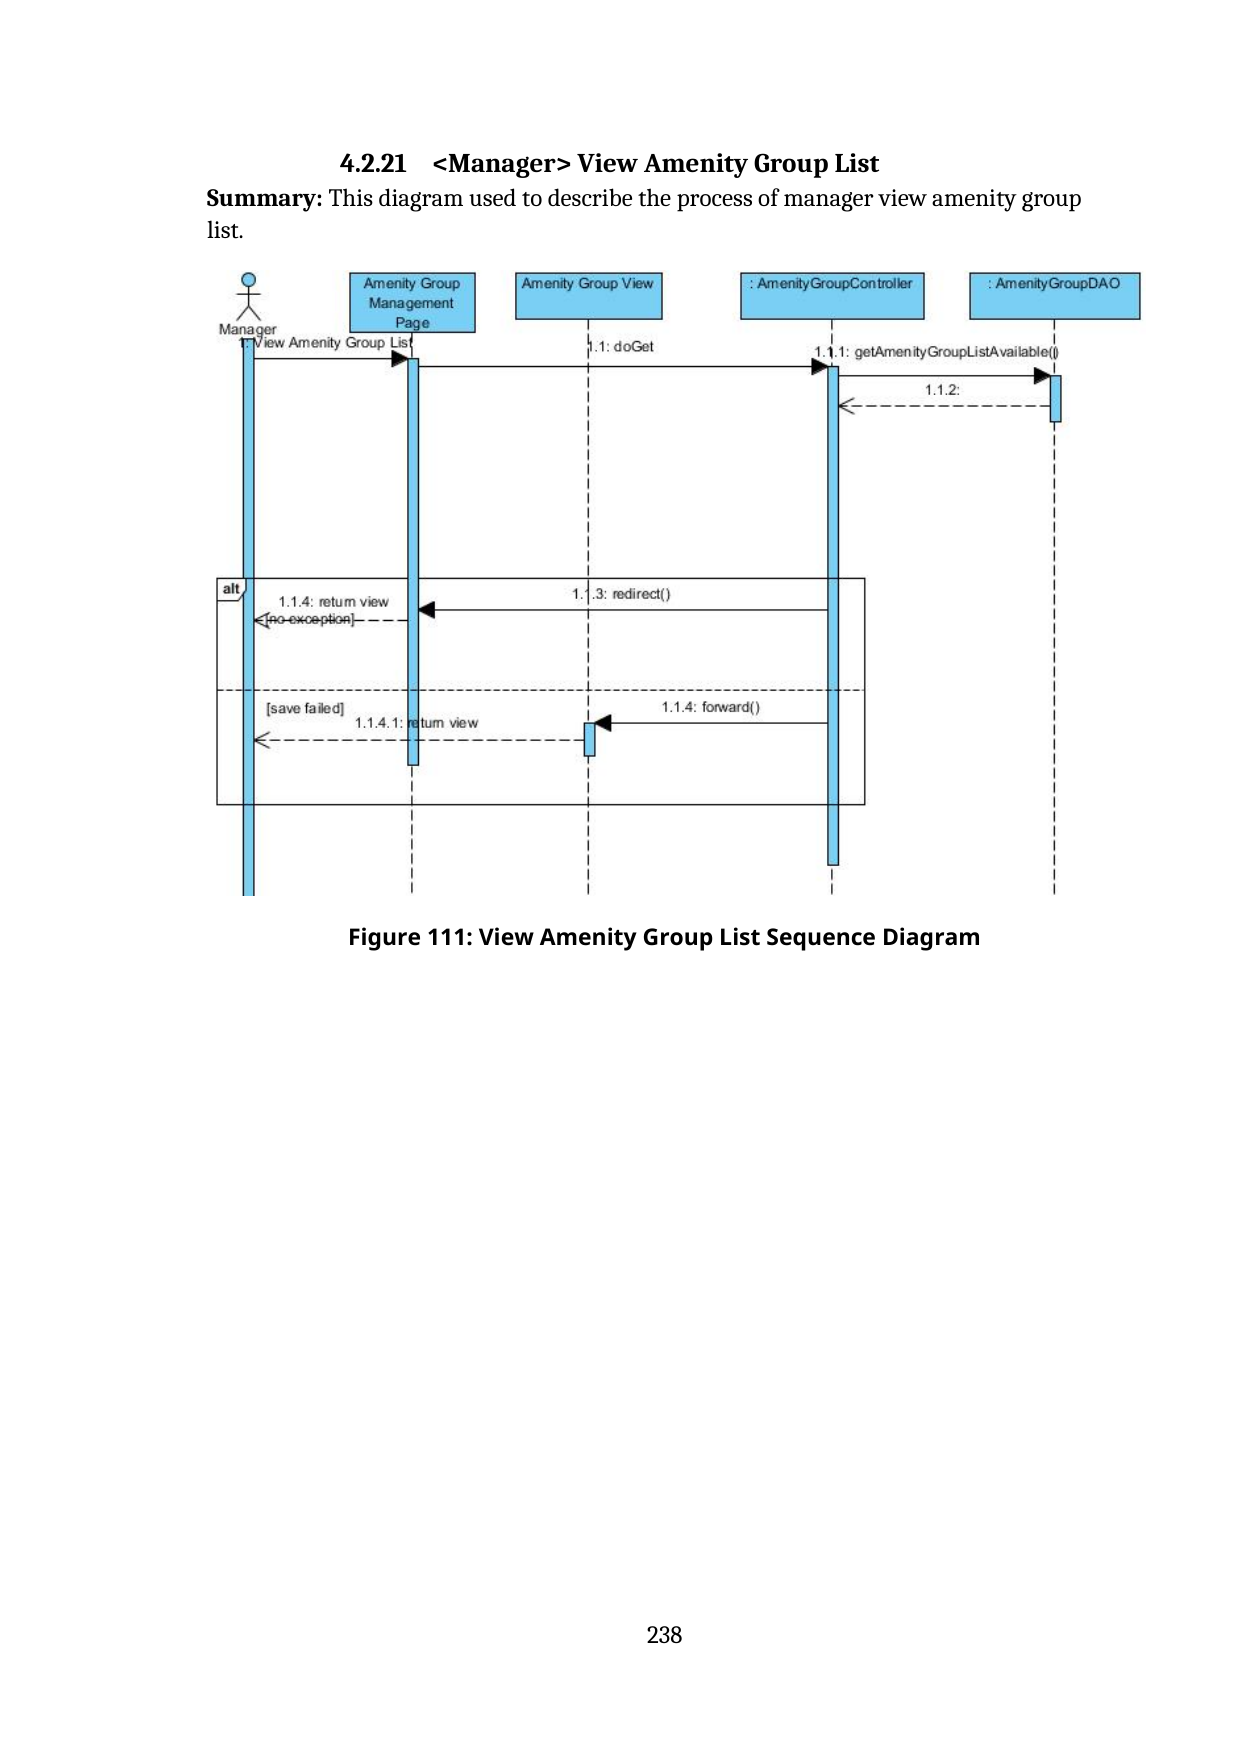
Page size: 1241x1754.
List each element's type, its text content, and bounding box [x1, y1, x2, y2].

text Summary: This diagram used to describe the process of manager view amenity group list. [207, 183, 1122, 245]
subtitle <Manager> View Amenity Group List [340, 148, 1122, 179]
picture [206, 270, 1146, 896]
